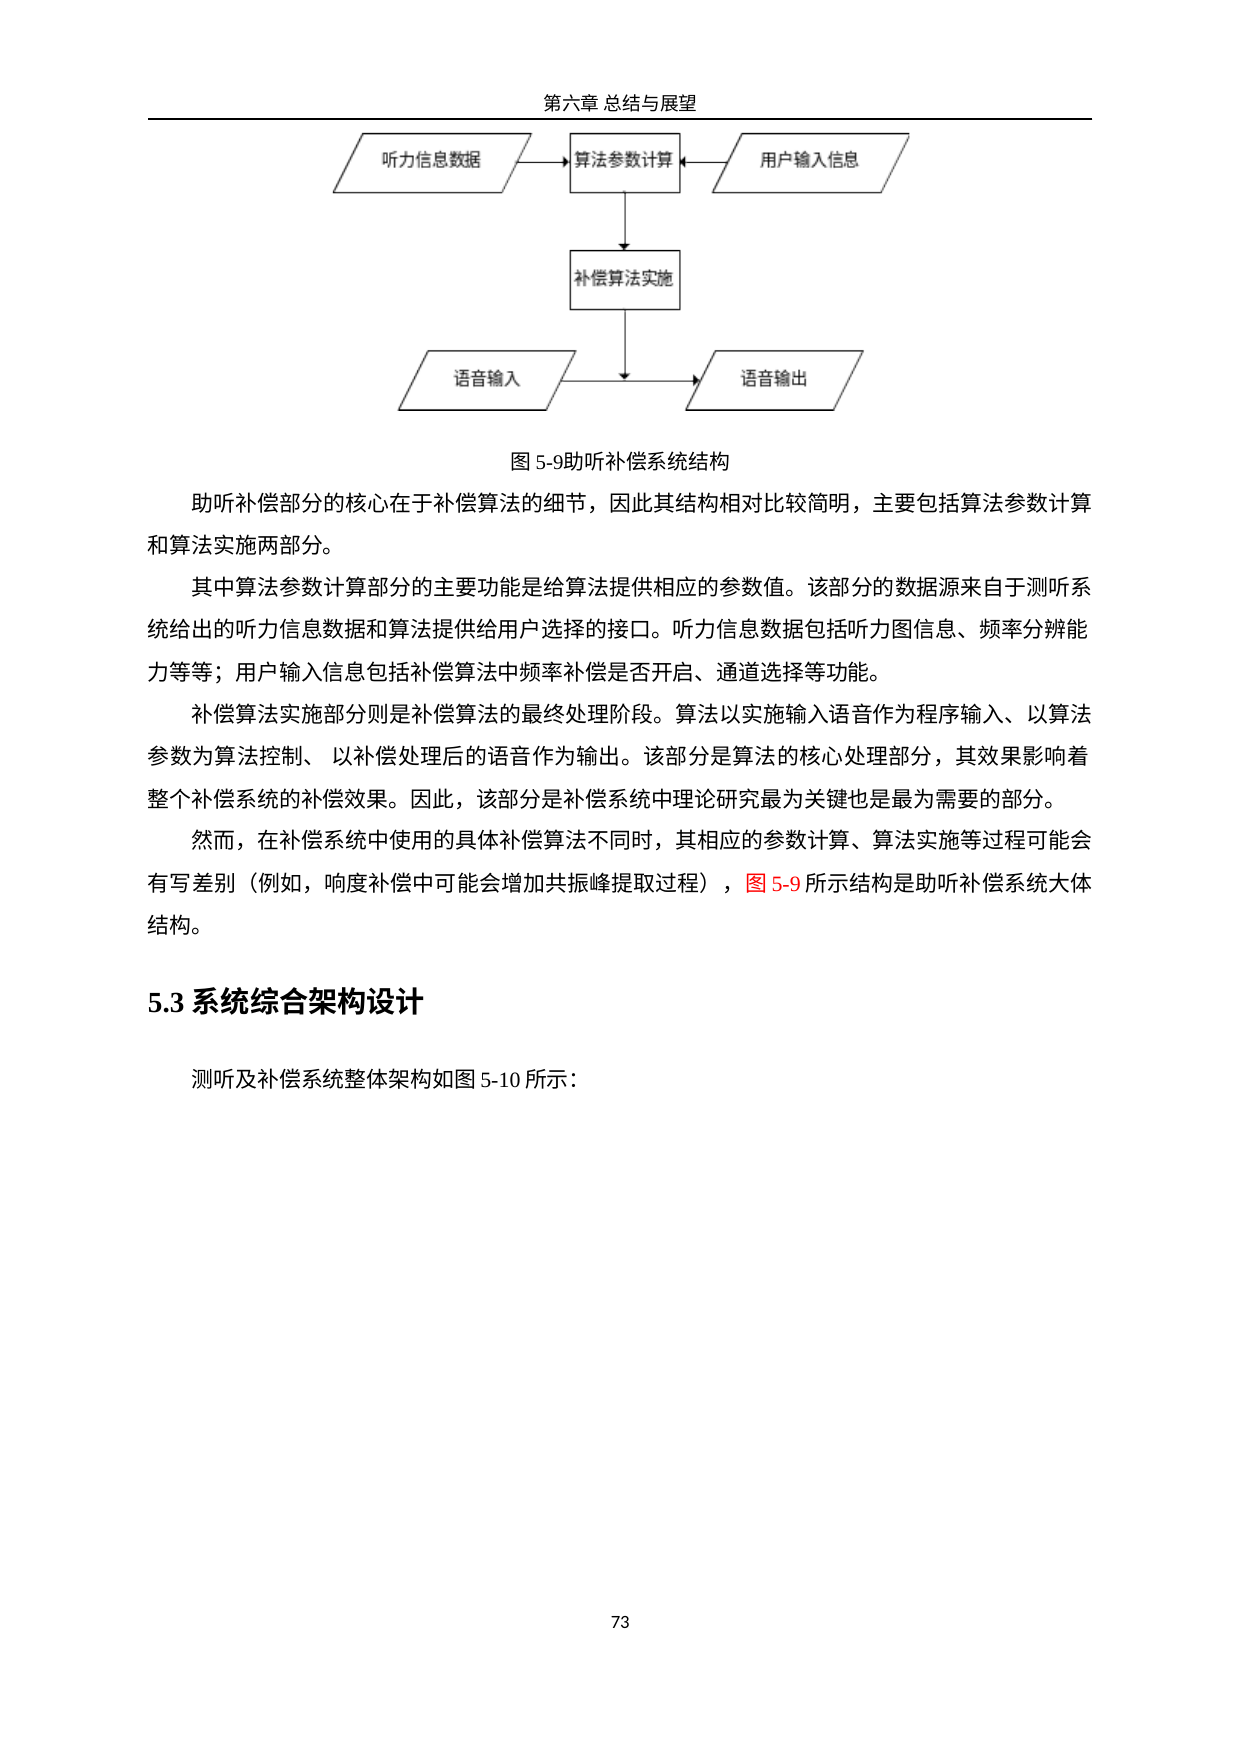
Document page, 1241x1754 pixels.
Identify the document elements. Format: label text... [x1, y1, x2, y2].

text 助听补偿部分的核心在于补偿算法的细节，因此其结构相对比较简明，主要包括算法参数计算和算法实施两部分。 [148, 485, 1092, 561]
text 图5-9助听补偿系统结构 [148, 443, 1092, 477]
text 然而，在补偿系统中使用的具体补偿算法不同时，其相应的参数计算、算法实施等过程可能会有写差别（例如，响度补偿中可能会增加共振峰提取过程），图5-9所示结构是助听补偿系统大体结构。 [148, 822, 1092, 941]
text 其中算法参数计算部分的主要功能是给算法提供相应的参数值。该部分的数据源来自于测听系统给出的听力信息数据和算法提供给用户选择的接口。听力信息数据包括听力图信息、频率分辨能力等等；用户输入信息包括补偿算法中频率补偿是否开启、通道选择等功能。 [148, 569, 1092, 688]
text 5.3 系统综合架构设计 [148, 966, 1092, 1034]
text 补偿算法实施部分则是补偿算法的最终处理阶段。算法以实施输入语音作为程序输入、以算法参数为算法控制、 以补偿处理后的语音作为输出。该部分是算法的核心处理部分，其效果影响着整个补偿系统的补偿效果。因此，该部分是补偿系统中理论研究最为关键也是最为需要的部分。 [148, 696, 1092, 814]
list 测听及补偿系统整体架构如图5-10所示： [191, 1061, 1092, 1095]
